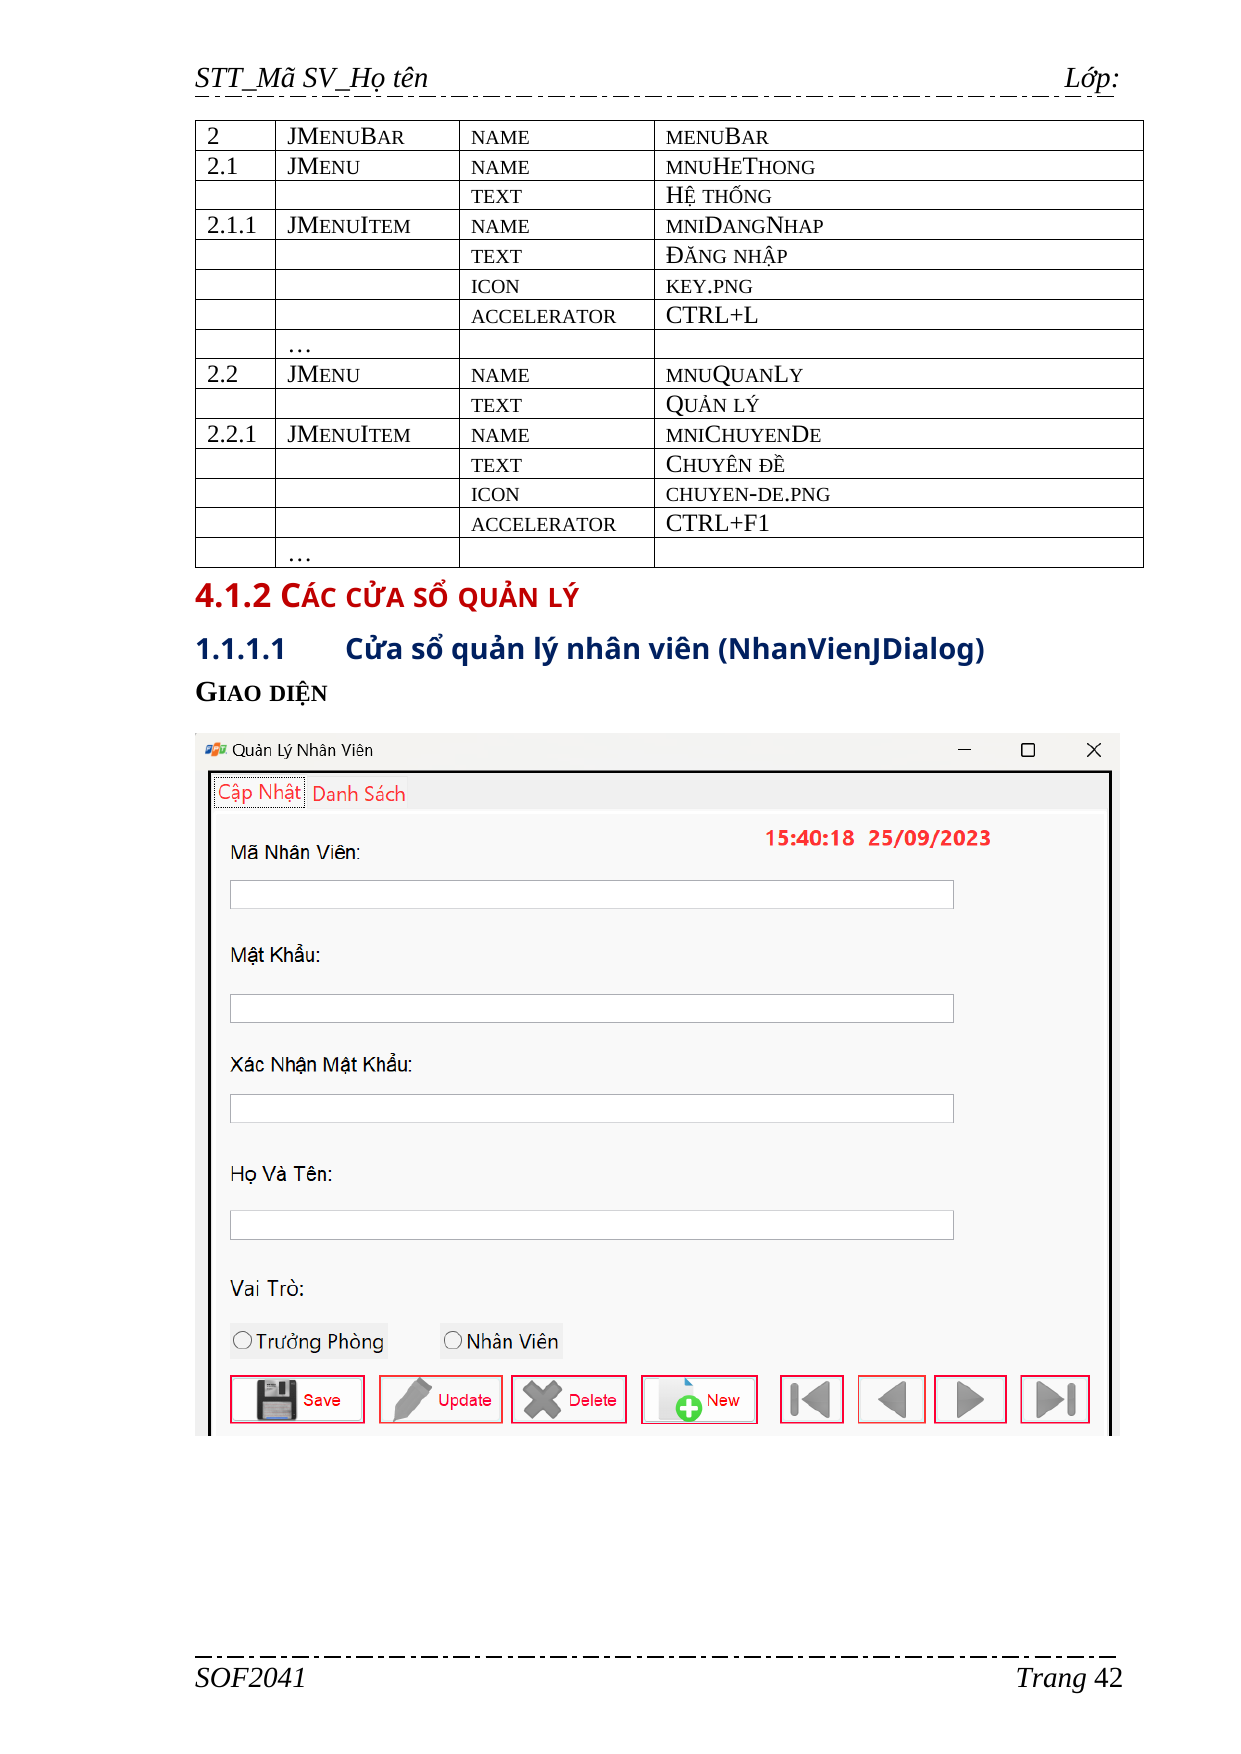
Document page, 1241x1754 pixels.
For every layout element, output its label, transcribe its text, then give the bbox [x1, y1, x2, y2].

table_cell [460, 538, 654, 567]
table_cell text [460, 181, 654, 209]
table_cell JMenu [276, 151, 459, 179]
text Giao diện [195, 674, 1120, 708]
table_cell [196, 181, 275, 209]
table_cell [655, 330, 1143, 358]
table_cell icon [460, 270, 654, 299]
table_cell name [460, 210, 654, 239]
table_cell name [460, 419, 654, 448]
table_cell text [460, 240, 654, 269]
table_cell [460, 330, 654, 358]
table_cell icon [460, 479, 654, 507]
table_cell Đăng nhập [655, 240, 1143, 269]
table_cell mniChuyenDe [655, 419, 1143, 448]
table_cell text [460, 449, 654, 477]
table_cell JMenu [276, 359, 459, 388]
table_cell CTRL+L [655, 300, 1143, 328]
table_cell mniDangNhap [655, 210, 1143, 239]
table_cell [196, 240, 275, 269]
table_cell name [460, 151, 654, 179]
table_cell [196, 449, 275, 477]
table_cell 2.1 [196, 151, 275, 179]
table_cell [276, 181, 459, 209]
subtitle 4.1.2 Các cửa sổ quản lý [195, 572, 1120, 617]
table_cell mnuHeThong [655, 151, 1143, 179]
table_cell [196, 330, 275, 358]
table_cell text [460, 389, 654, 418]
table_cell JMenuItem [276, 419, 459, 448]
table_cell menuBar [655, 121, 1143, 150]
table_cell CTRL+F1 [655, 508, 1143, 537]
table_cell [196, 300, 275, 328]
table_cell name [460, 121, 654, 150]
table_cell Chuyên đề [655, 449, 1143, 477]
table_cell [276, 479, 459, 507]
table_cell 2.2.1 [196, 419, 275, 448]
table_cell mnuQuanLy [655, 359, 1143, 388]
table_cell [196, 538, 275, 567]
table_cell [276, 270, 459, 299]
table_cell Hệ thống [655, 181, 1143, 209]
table_cell [196, 389, 275, 418]
table_cell chuyen-de.png [655, 479, 1143, 507]
table_cell 2.2 [196, 359, 275, 388]
table_cell accelerator [460, 508, 654, 537]
table_cell JMenuItem [276, 210, 459, 239]
table_cell 2 [196, 121, 275, 150]
table_cell [276, 240, 459, 269]
table_cell [196, 508, 275, 537]
table_cell [655, 538, 1143, 567]
table_cell [196, 270, 275, 299]
table_cell accelerator [460, 300, 654, 328]
subtitle Cửa sổ quản lý nhân viên (NhanVienJDialog) [195, 628, 1120, 668]
table_cell JMenuBar [276, 121, 459, 150]
table_cell [276, 449, 459, 477]
table_cell [196, 479, 275, 507]
table_cell … [276, 538, 459, 567]
table_cell [276, 300, 459, 328]
table_cell key.png [655, 270, 1143, 299]
picture [195, 733, 1120, 1436]
table_cell Quản lý [655, 389, 1143, 418]
table_cell [276, 389, 459, 418]
table_cell [276, 508, 459, 537]
table_cell name [460, 359, 654, 388]
table_cell … [276, 330, 459, 358]
table_cell 2.1.1 [196, 210, 275, 239]
